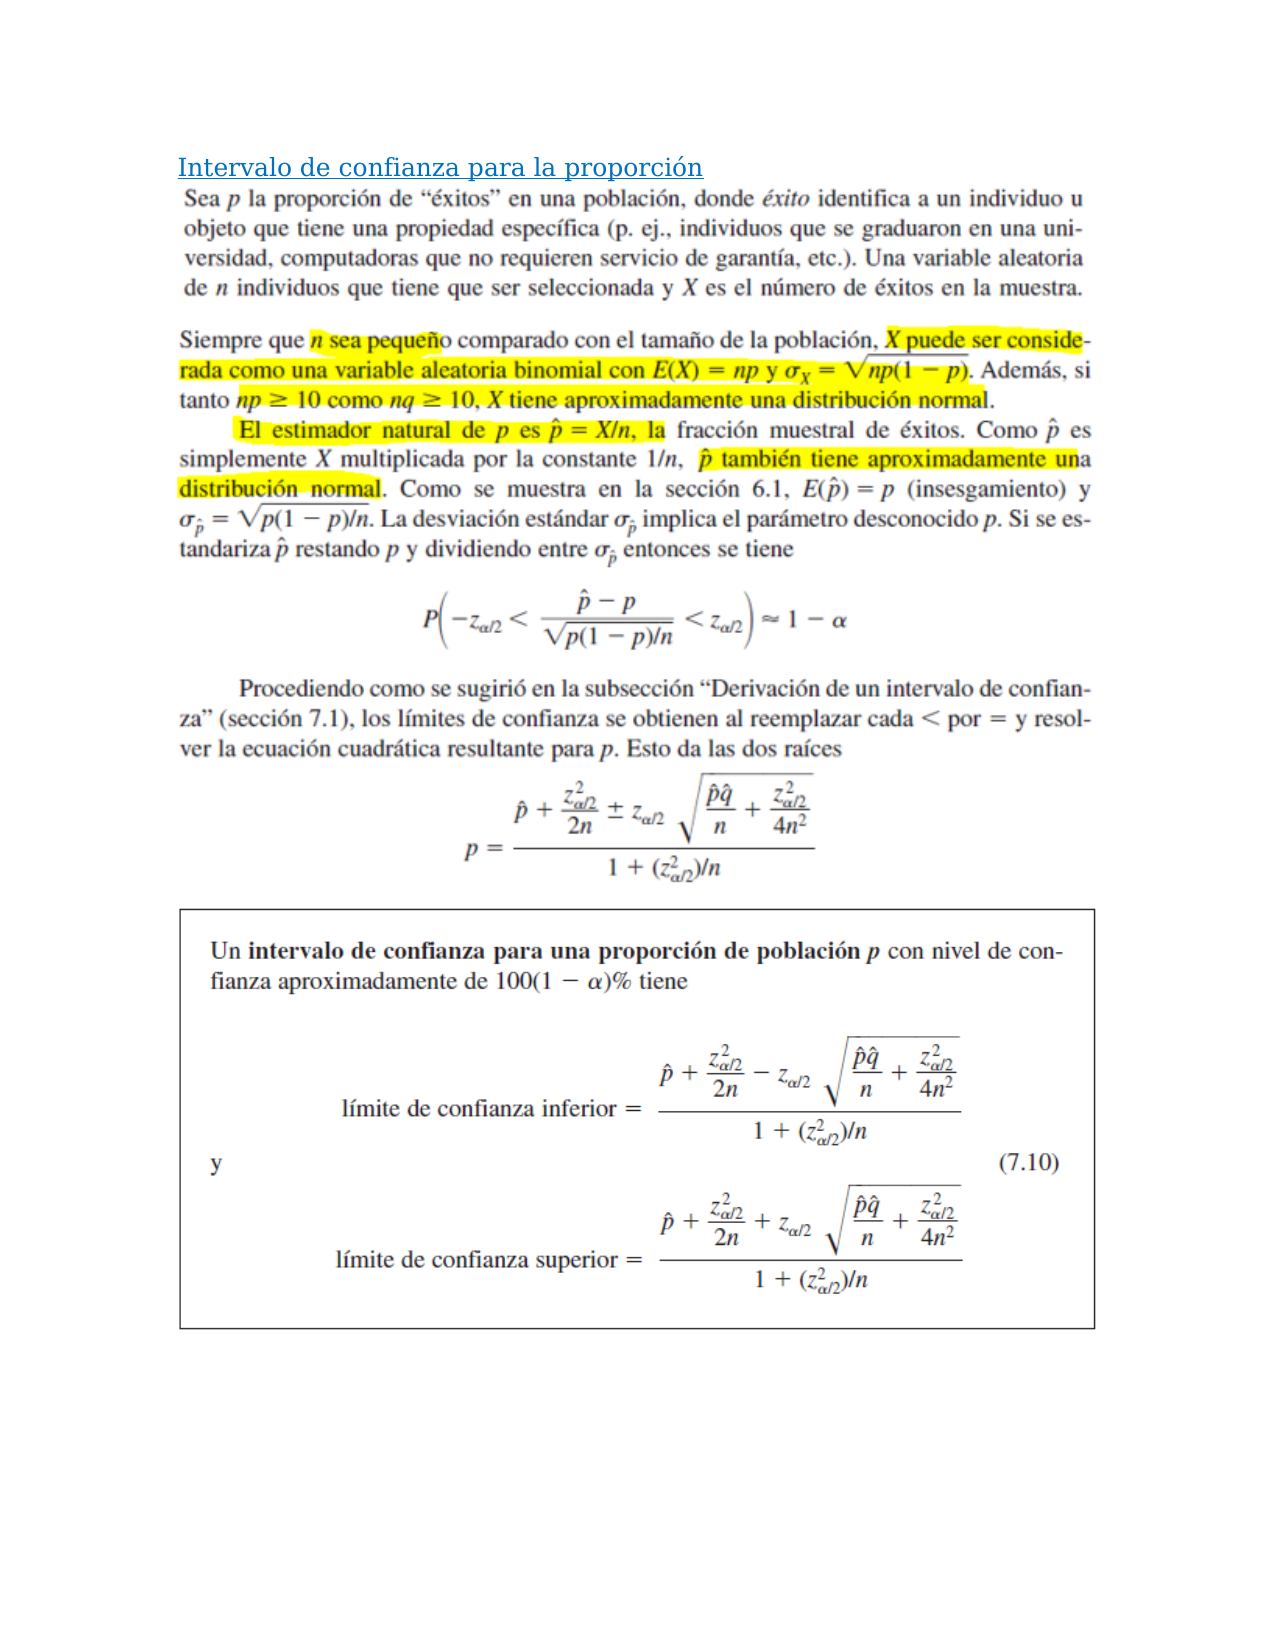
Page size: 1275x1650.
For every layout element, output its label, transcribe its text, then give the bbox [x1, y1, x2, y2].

subtitle Intervalo de confianza para la proporción [177, 152, 1098, 182]
picture [177, 905, 1098, 1336]
picture [177, 184, 1098, 887]
